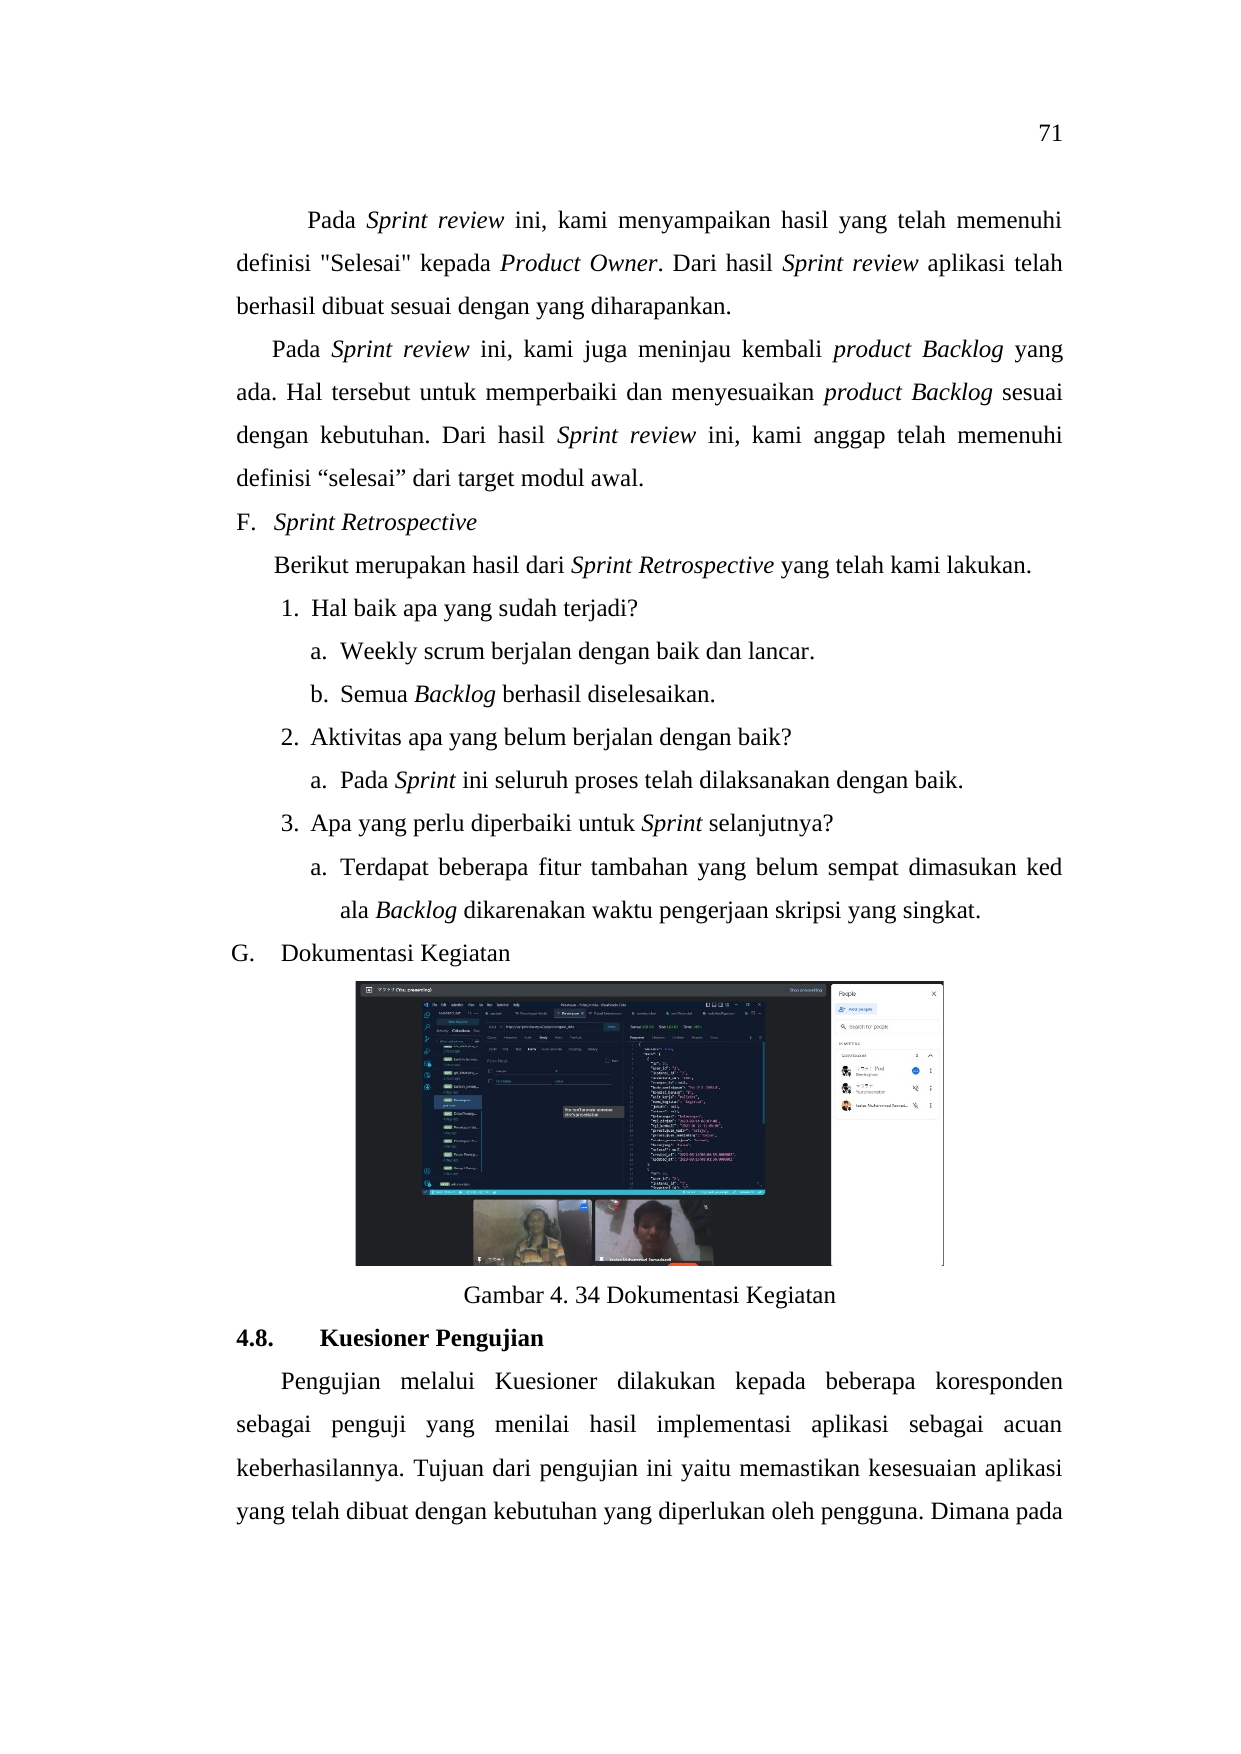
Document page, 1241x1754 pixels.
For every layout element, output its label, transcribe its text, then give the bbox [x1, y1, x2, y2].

list Semua Backlog berhasil diselesaikan. [310, 679, 1063, 708]
list Apa yang perlu diperbaiki untuk Sprint selanjutnya? [281, 808, 1063, 837]
list Hal baik apa yang sudah terjadi? [281, 593, 1063, 622]
text Pada Sprint review ini, kami juga meninjau kembali product Backlog yang ada. Hal tersebut untuk memperbaiki dan menyesuaikan product Backlog sesuai dengan kebutuhan. Dari hasil Sprint review ini, kami anggap telah memenuhi definisi “selesai” dari target modul awal. [236, 334, 1063, 492]
list Pada Sprint ini seluruh proses telah dilaksanakan dengan baik. [310, 765, 1063, 794]
list Terdapat beberapa fitur tambahan yang belum sempat dimasukan ked ala Backlog dikarenakan waktu pengerjaan skripsi yang singkat. [310, 852, 1063, 923]
text Gambar 4. 34 Dokumentasi Kegiatan [236, 1280, 1063, 1309]
text Kuesioner Pengujian [236, 1323, 1063, 1352]
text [236, 1366, 1063, 1524]
list Aktivitas apa yang belum berjalan dengan baik? [281, 722, 1063, 751]
list Weekly scrum berjalan dengan baik dan lancar. [310, 636, 1063, 665]
picture [355, 981, 944, 1266]
list Sprint Retrospective [236, 507, 1063, 535]
text Pada Sprint review ini, kami menyampaikan hasil yang telah memenuhi definisi "Selesai" kepada Product Owner. Dari hasil Sprint review aplikasi telah berhasil dibuat sesuai dengan yang diharapankan. [236, 205, 1063, 320]
text Berikut merupakan hasil dari Sprint Retrospective yang telah kami lakukan. [274, 550, 1063, 578]
list Dokumentasi Kegiatan [255, 938, 1063, 967]
